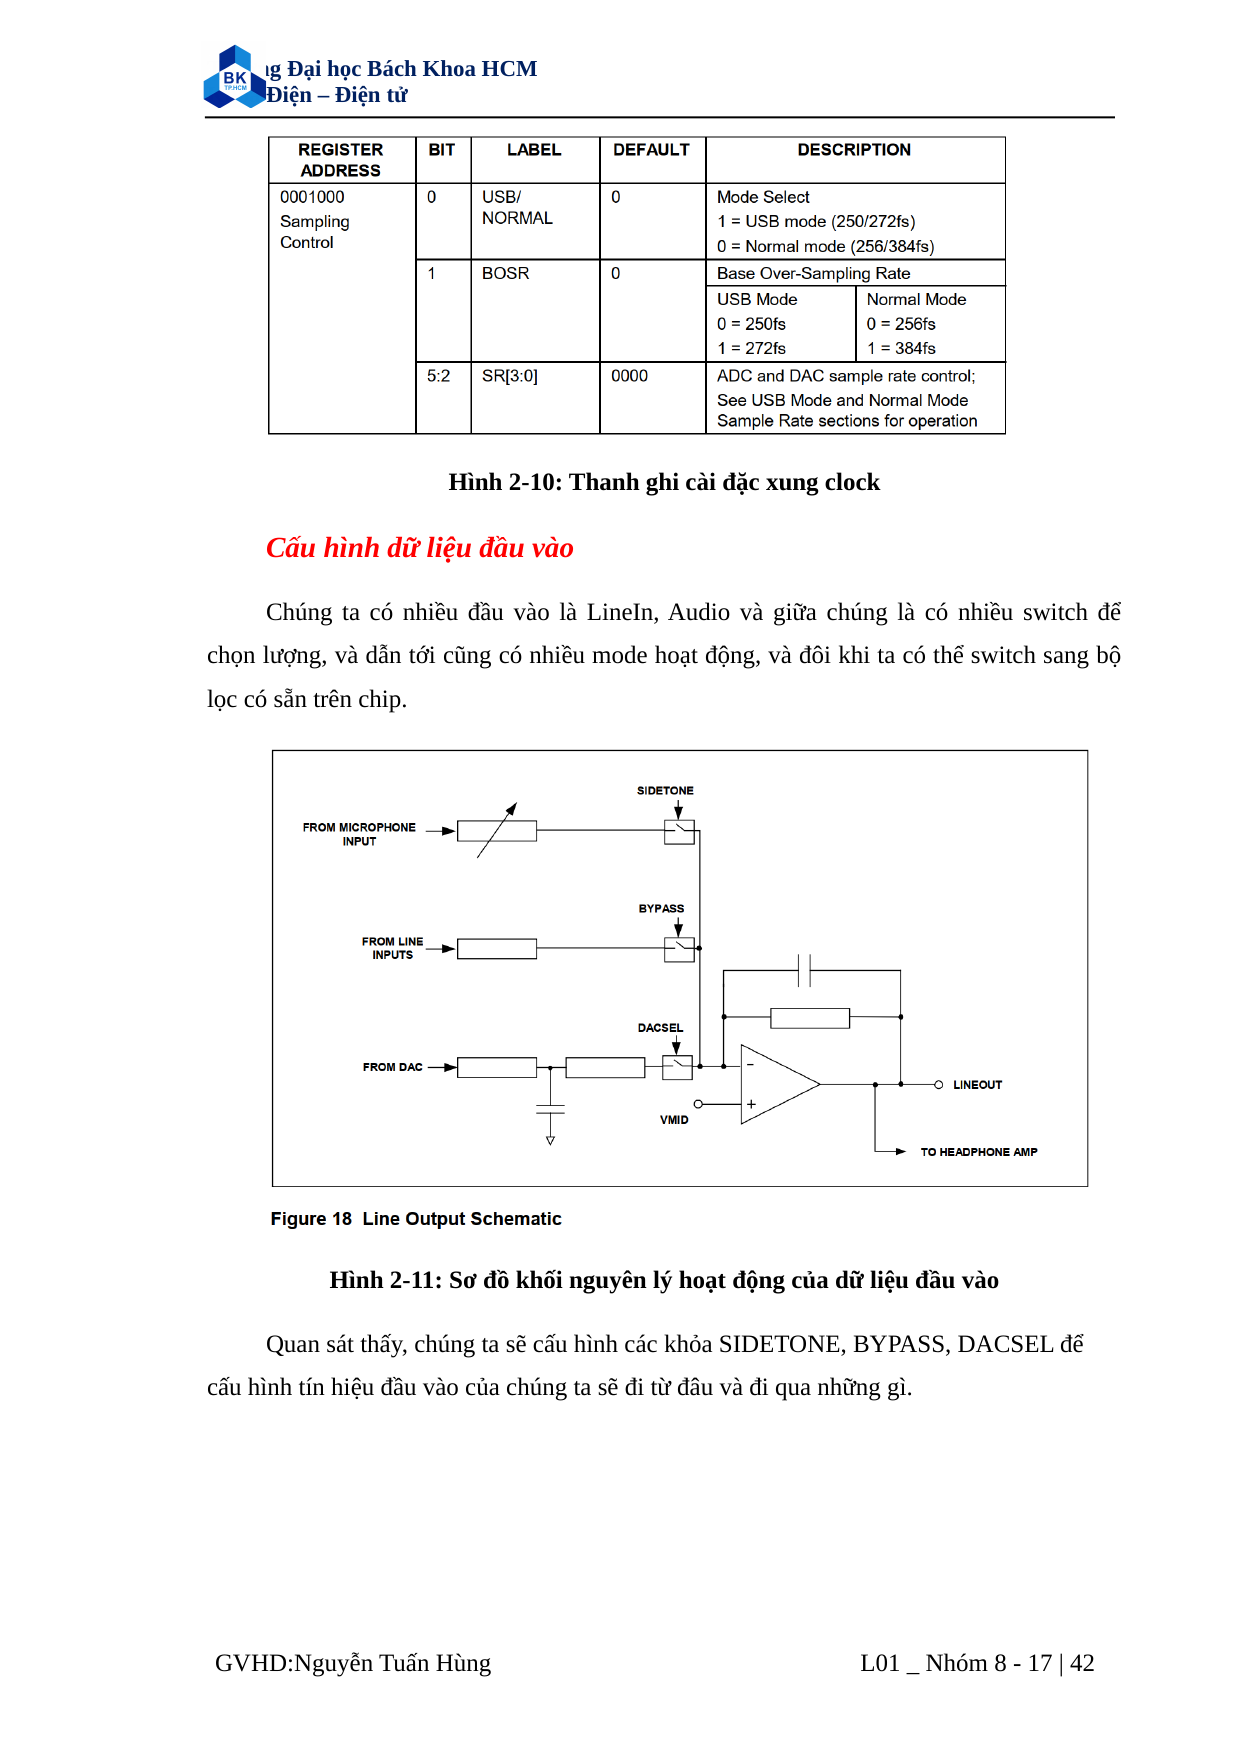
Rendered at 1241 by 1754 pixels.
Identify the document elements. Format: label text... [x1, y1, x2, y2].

text Hình 2-10: Thanh ghi cài đặc xung clock [207, 467, 1122, 495]
picture [265, 132, 1015, 436]
text Cấu hình dữ liệu đầu vào [207, 531, 1122, 564]
picture [200, 41, 267, 108]
text Hình 2-11: Sơ đồ khối nguyên lý hoạt động của dữ liệu đầu vào [207, 1265, 1122, 1293]
picture [265, 743, 1096, 1235]
text Quan sát thấy, chúng ta sẽ cấu hình các khỏa SIDETONE, BYPASS, DACSEL để cấu hình tín hiệu đầu vào của chúng ta sẽ đi từ đâu và đi qua những gì. [207, 1329, 1122, 1401]
text Chúng ta có nhiều đầu vào là LineIn, Audio và giữa chúng là có nhiều switch để chọn lượng, và dẫn tới cũng có nhiều mode hoạt động, và đôi khi ta có thể switch sang bộ lọc có sẵn trên chip. [207, 597, 1122, 712]
